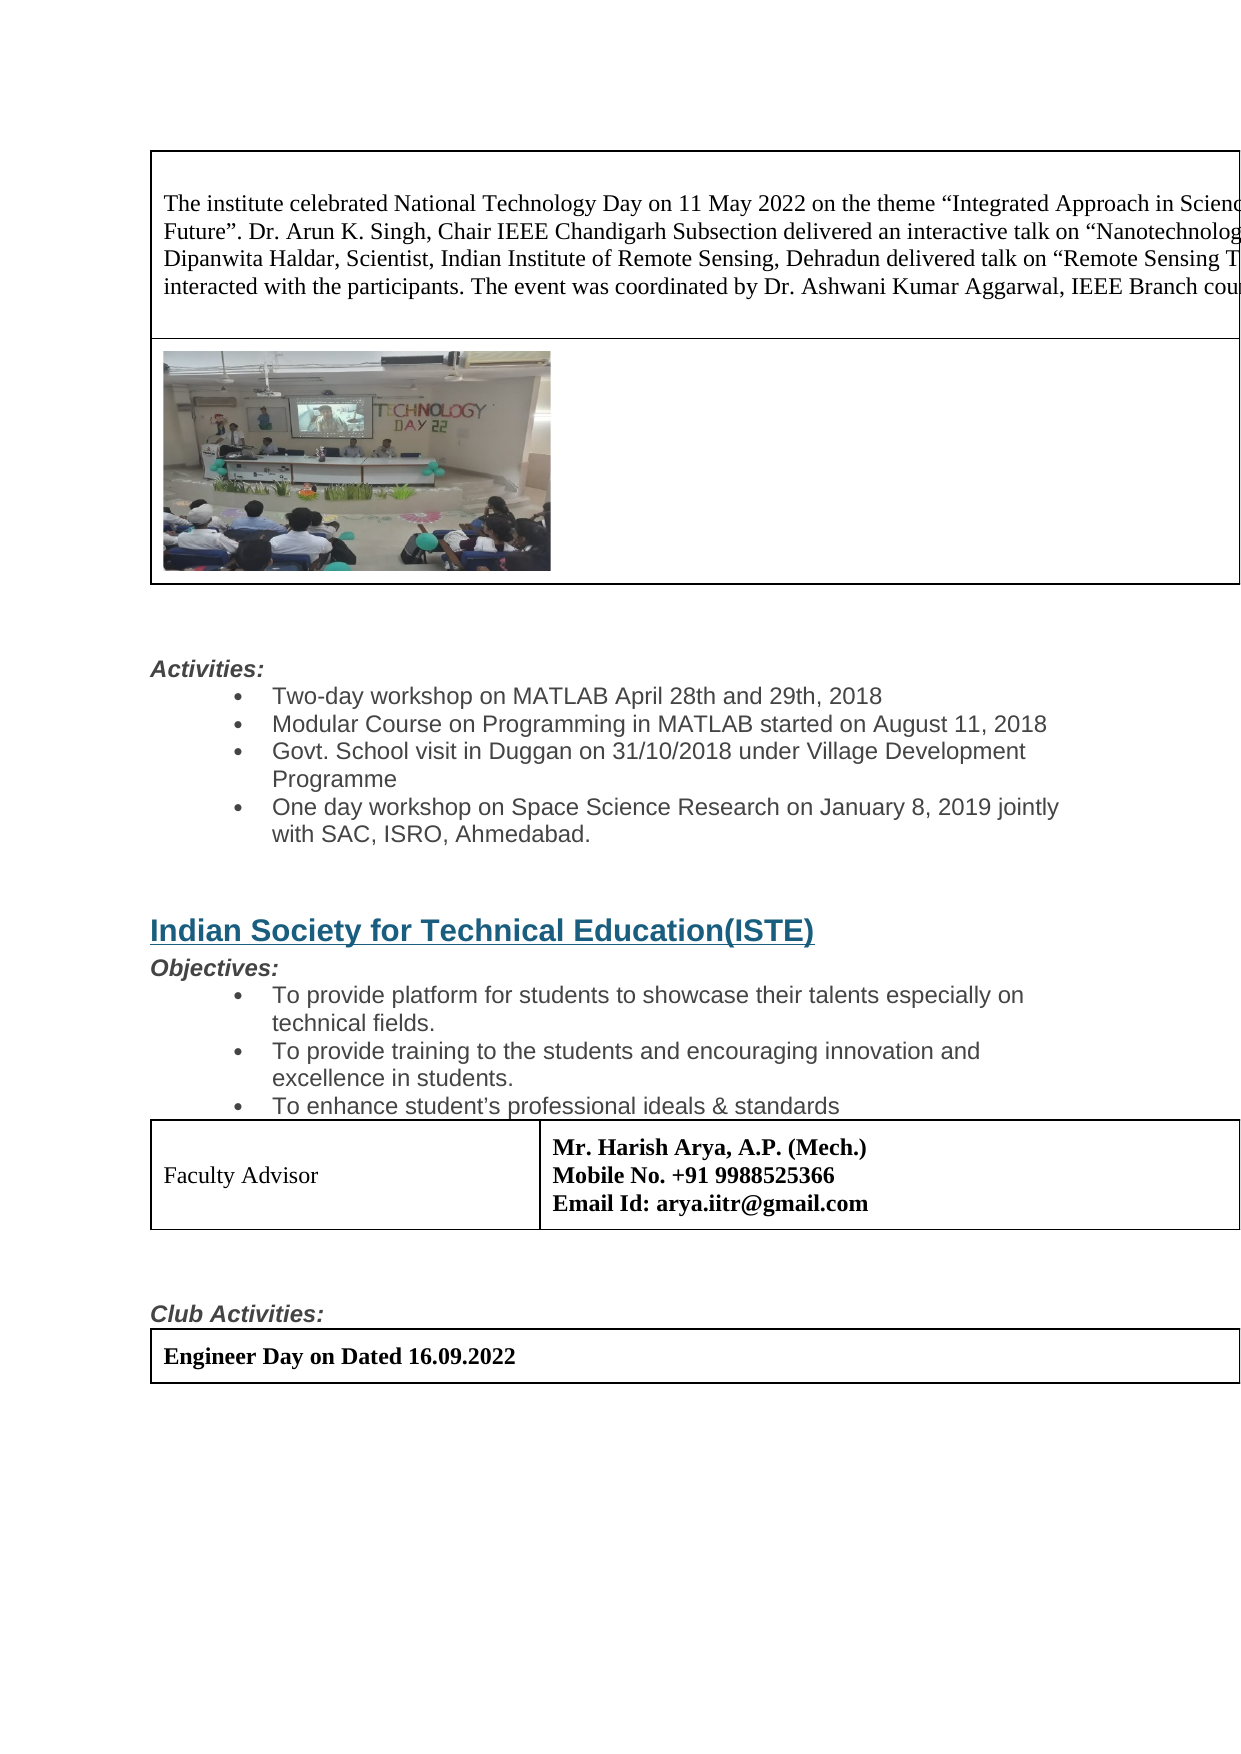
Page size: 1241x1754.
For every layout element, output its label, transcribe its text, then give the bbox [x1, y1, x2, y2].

table_cell The institute celebrated National Technology Day on 11 May 2022 on the theme “Integrated Approach in Science and Technology for Sustainable Future”. Dr. Arun K. Singh, Chair IEEE Chandigarh Subsection delivered an interactive talk on “Nanotechnology for Futuristic Applications”. Dr. Dipanwita Haldar, Scientist, Indian Institute of Remote Sensing, Dehradun delivered talk on “Remote Sensing Technology for Agriculture” and interacted with the participants. The event was coordinated by Dr. Ashwani Kumar Aggarwal, IEEE Branch counsellor at SLIET. [152, 152, 1239, 337]
list One day workshop on Space Science Research on January 8, 2019 jointly with SAC, ISRO, Ahmedabad. [234, 792, 1090, 848]
picture [163, 351, 551, 571]
text Indian Society for Technical Education(ISTE) [150, 912, 1090, 948]
list Govt. School visit in Duggan on 31/10/2018 under Village Development Programme [234, 737, 1090, 792]
table_header Faculty Advisor [152, 1121, 539, 1229]
table_header Engineer Day on Dated 16.09.2022 [152, 1330, 1239, 1382]
list To provide platform for students to showcase their talents especially on technical fields. [234, 981, 1090, 1037]
list To provide training to the students and encouraging innovation and excellence in students. [234, 1037, 1090, 1092]
table_cell [152, 339, 1239, 583]
list To enhance student’s professional ideals & standards [234, 1092, 1090, 1119]
text Activities: [150, 649, 1090, 682]
text Objectives: [150, 948, 1090, 981]
text Club Activities: [150, 1295, 1090, 1328]
list Two-day workshop on MATLAB April 28th and 29th, 2018 [234, 682, 1090, 710]
table_header Mr. Harish Arya, A.P. (Mech.) Mobile No. +91 9988525366 Email Id: arya.iitr@gmail.com [541, 1121, 1239, 1229]
list Modular Course on Programming in MATLAB started on August 11, 2018 [234, 710, 1090, 737]
